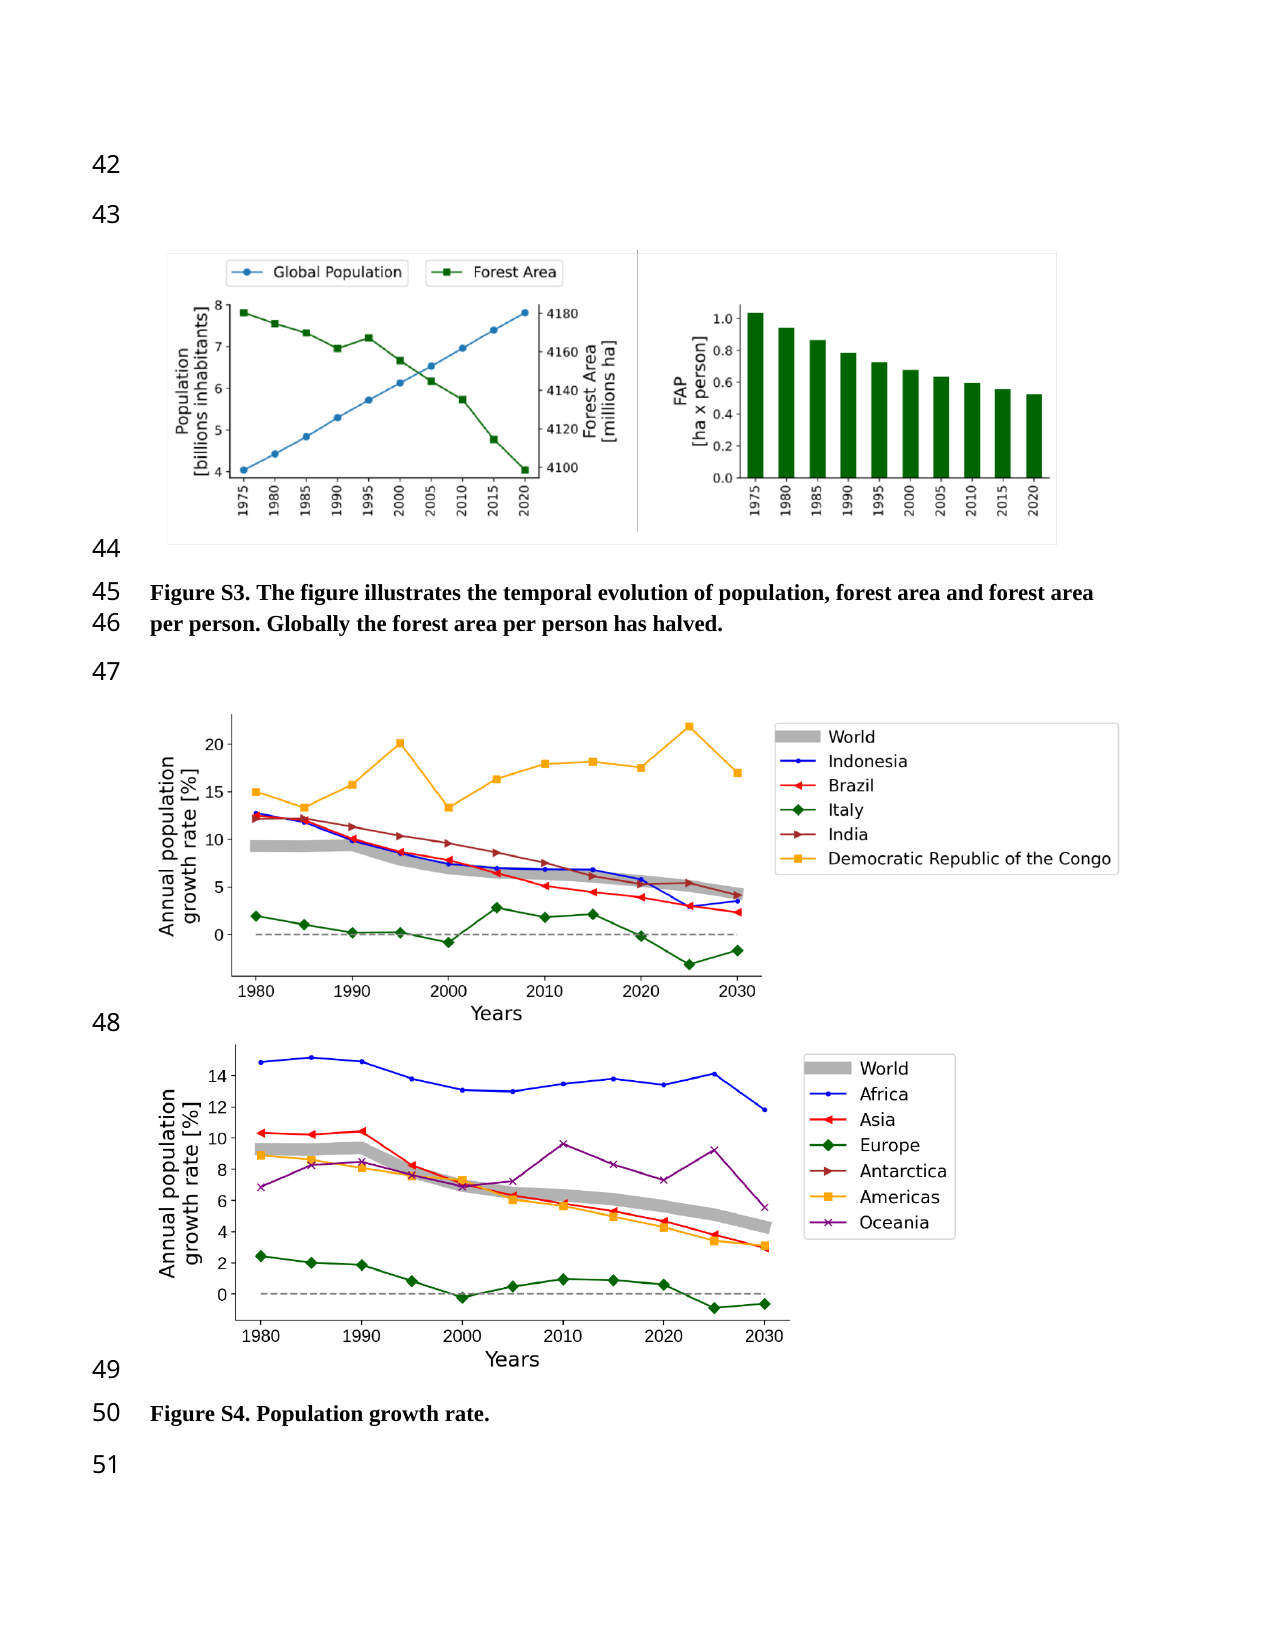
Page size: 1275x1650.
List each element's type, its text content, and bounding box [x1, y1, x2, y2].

picture [150, 706, 1125, 1032]
picture [150, 250, 1102, 558]
text Figure S4. Population growth rate. [150, 1400, 1125, 1426]
text Figure S3. The figure illustrates the temporal evolution of population, forest area and forest area per person. Globally the forest area per person has halved. [150, 579, 1125, 636]
picture [150, 1036, 963, 1379]
